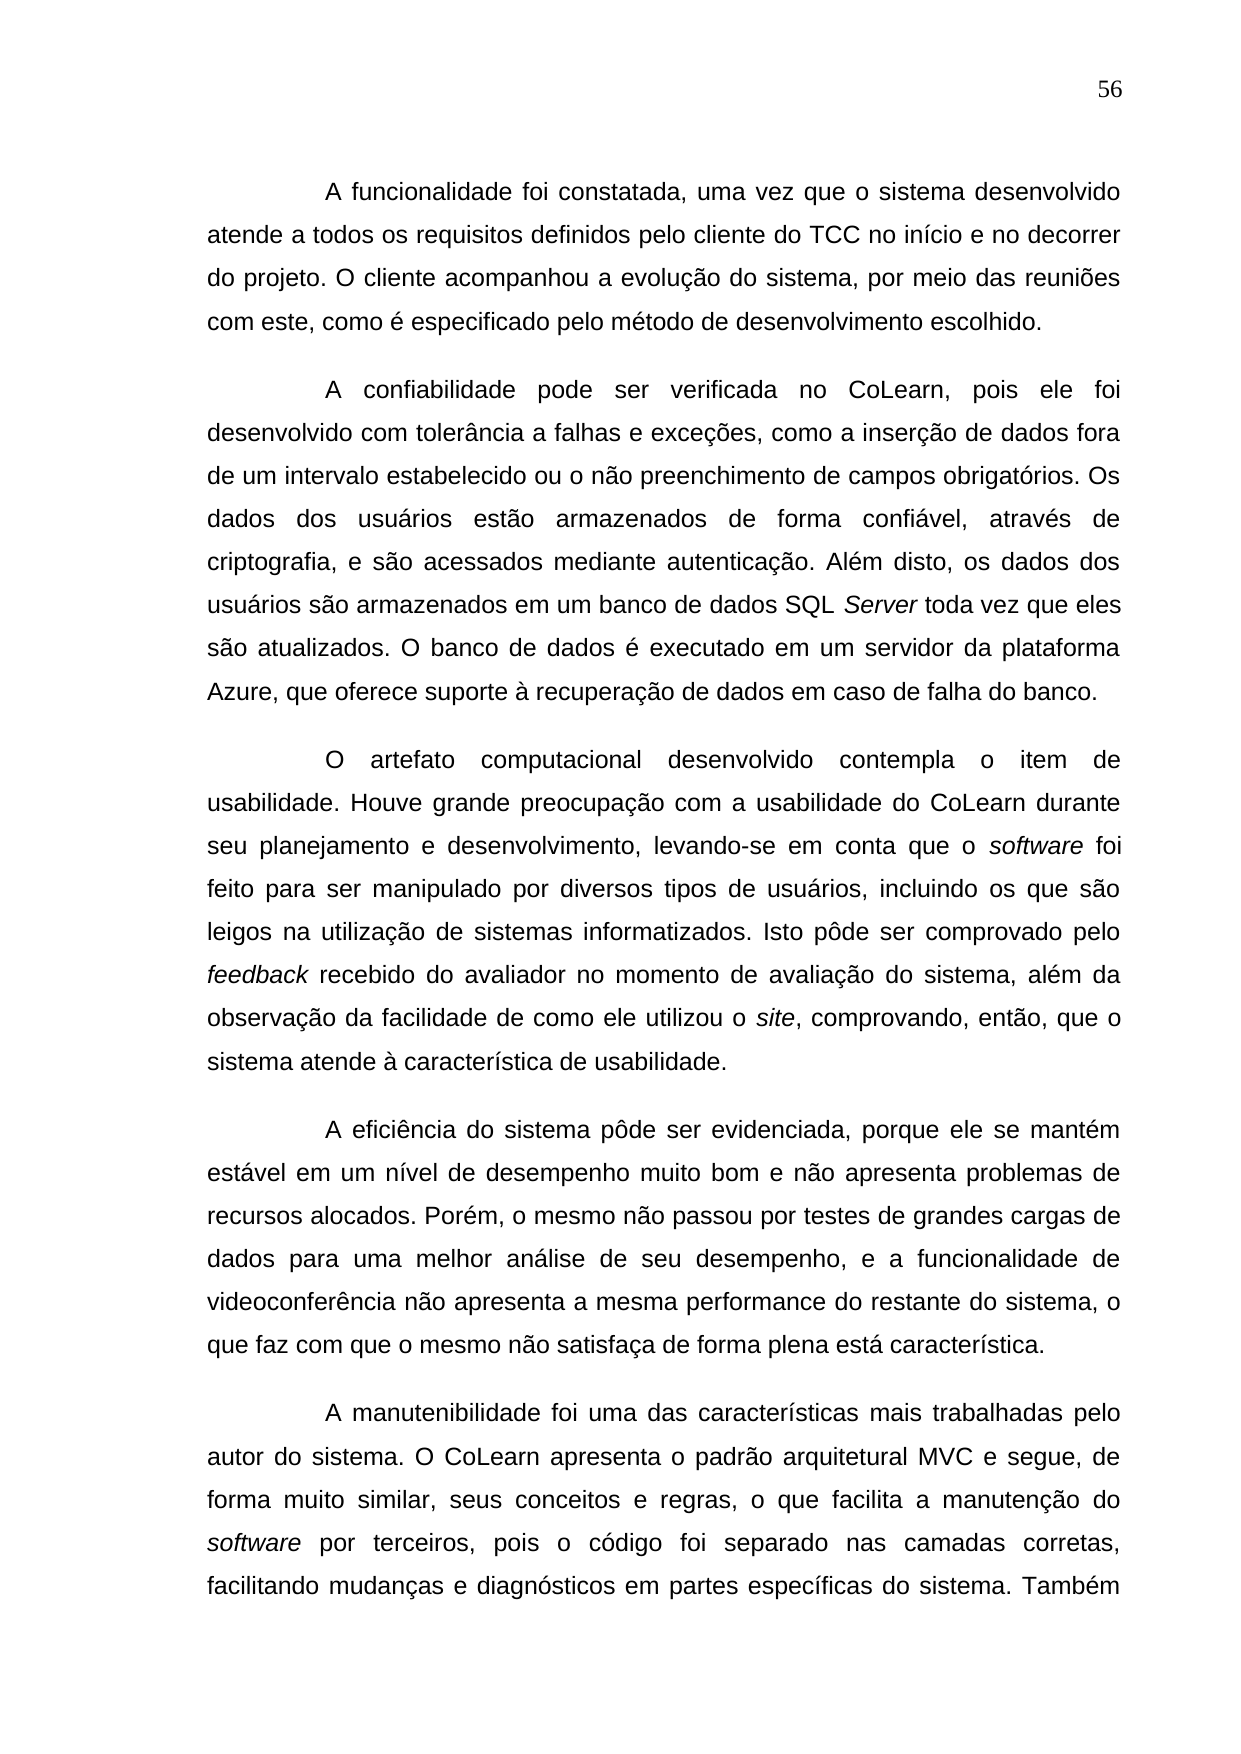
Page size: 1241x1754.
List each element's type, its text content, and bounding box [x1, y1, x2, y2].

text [207, 1398, 1122, 1600]
text A funcionalidade foi constatada, uma vez que o sistema desenvolvido atende a todos os requisitos definidos pelo cliente do TCC no início e no decorrer do projeto. O cliente acompanhou a evolução do sistema, por meio das reuniões com este, como é especificado pelo método de desenvolvimento escolhido. [207, 177, 1122, 335]
text A eficiência do sistema pôde ser evidenciada, porque ele se mantém estável em um nível de desempenho muito bom e não apresenta problemas de recursos alocados. Porém, o mesmo não passou por testes de grandes cargas de dados para uma melhor análise de seu desempenho, e a funcionalidade de videoconferência não apresenta a mesma performance do restante do sistema, o que faz com que o mesmo não satisfaça de forma plena está característica. [207, 1115, 1122, 1359]
text A confiabilidade pode ser verificada no CoLearn, pois ele foi desenvolvido com tolerância a falhas e exceções, como a inserção de dados fora de um intervalo estabelecido ou o não preenchimento de campos obrigatórios. Os dados dos usuários estão armazenados de forma confiável, através de criptografia, e são acessados mediante autenticação. Além disto, os dados dos usuários são armazenados em um banco de dados SQL Server toda vez que eles são atualizados. O banco de dados é executado em um servidor da plataforma Azure, que oferece suporte à recuperação de dados em caso de falha do banco. [207, 375, 1122, 705]
text O artefato computacional desenvolvido contempla o item de usabilidade. Houve grande preocupação com a usabilidade do CoLearn durante seu planejamento e desenvolvimento, levando-se em conta que o software foi feito para ser manipulado por diversos tipos de usuários, incluindo os que são leigos na utilização de sistemas informatizados. Isto pôde ser comprovado pelo feedback recebido do avaliador no momento de avaliação do sistema, além da observação da facilidade de como ele utilizou o site, comprovando, então, que o sistema atende à característica de usabilidade. [207, 745, 1122, 1075]
